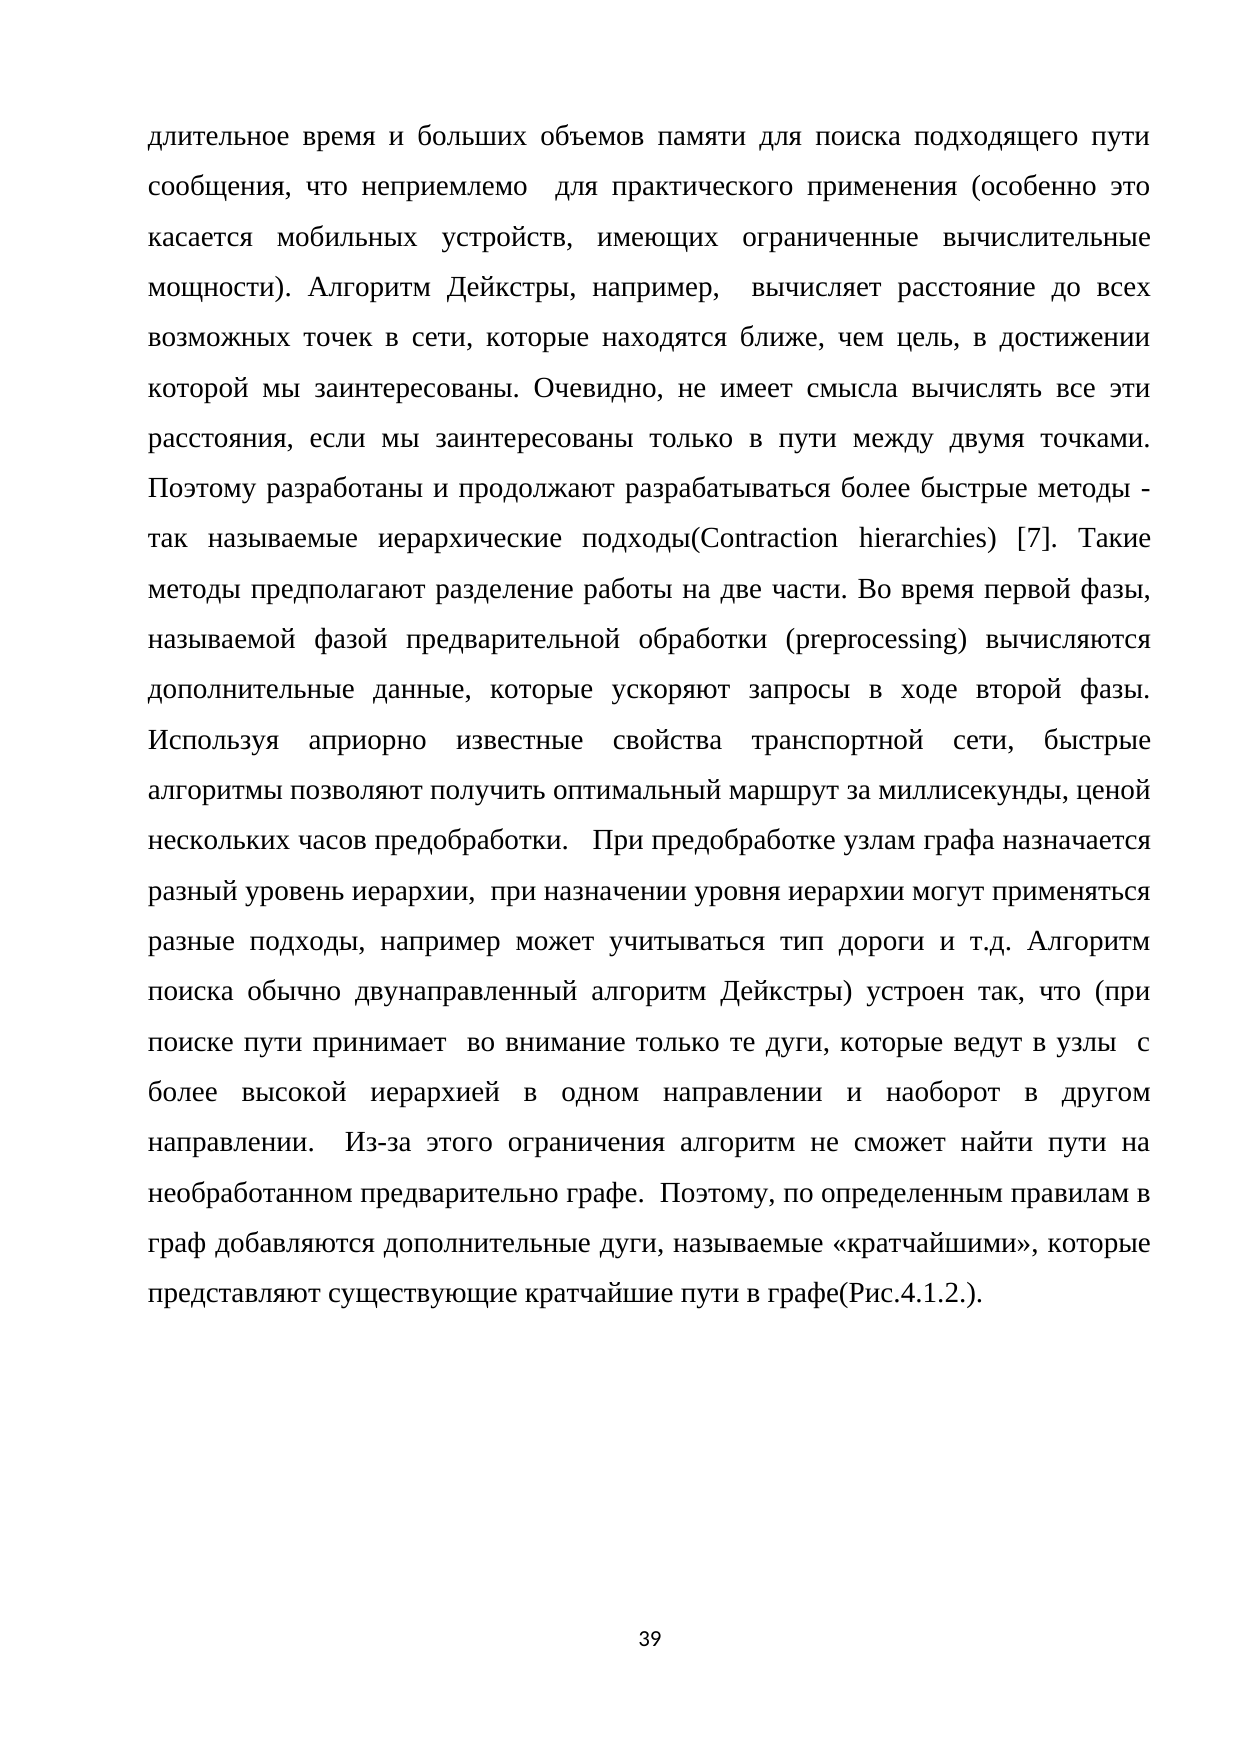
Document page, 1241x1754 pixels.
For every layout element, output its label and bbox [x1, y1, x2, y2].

text [148, 118, 1152, 1309]
